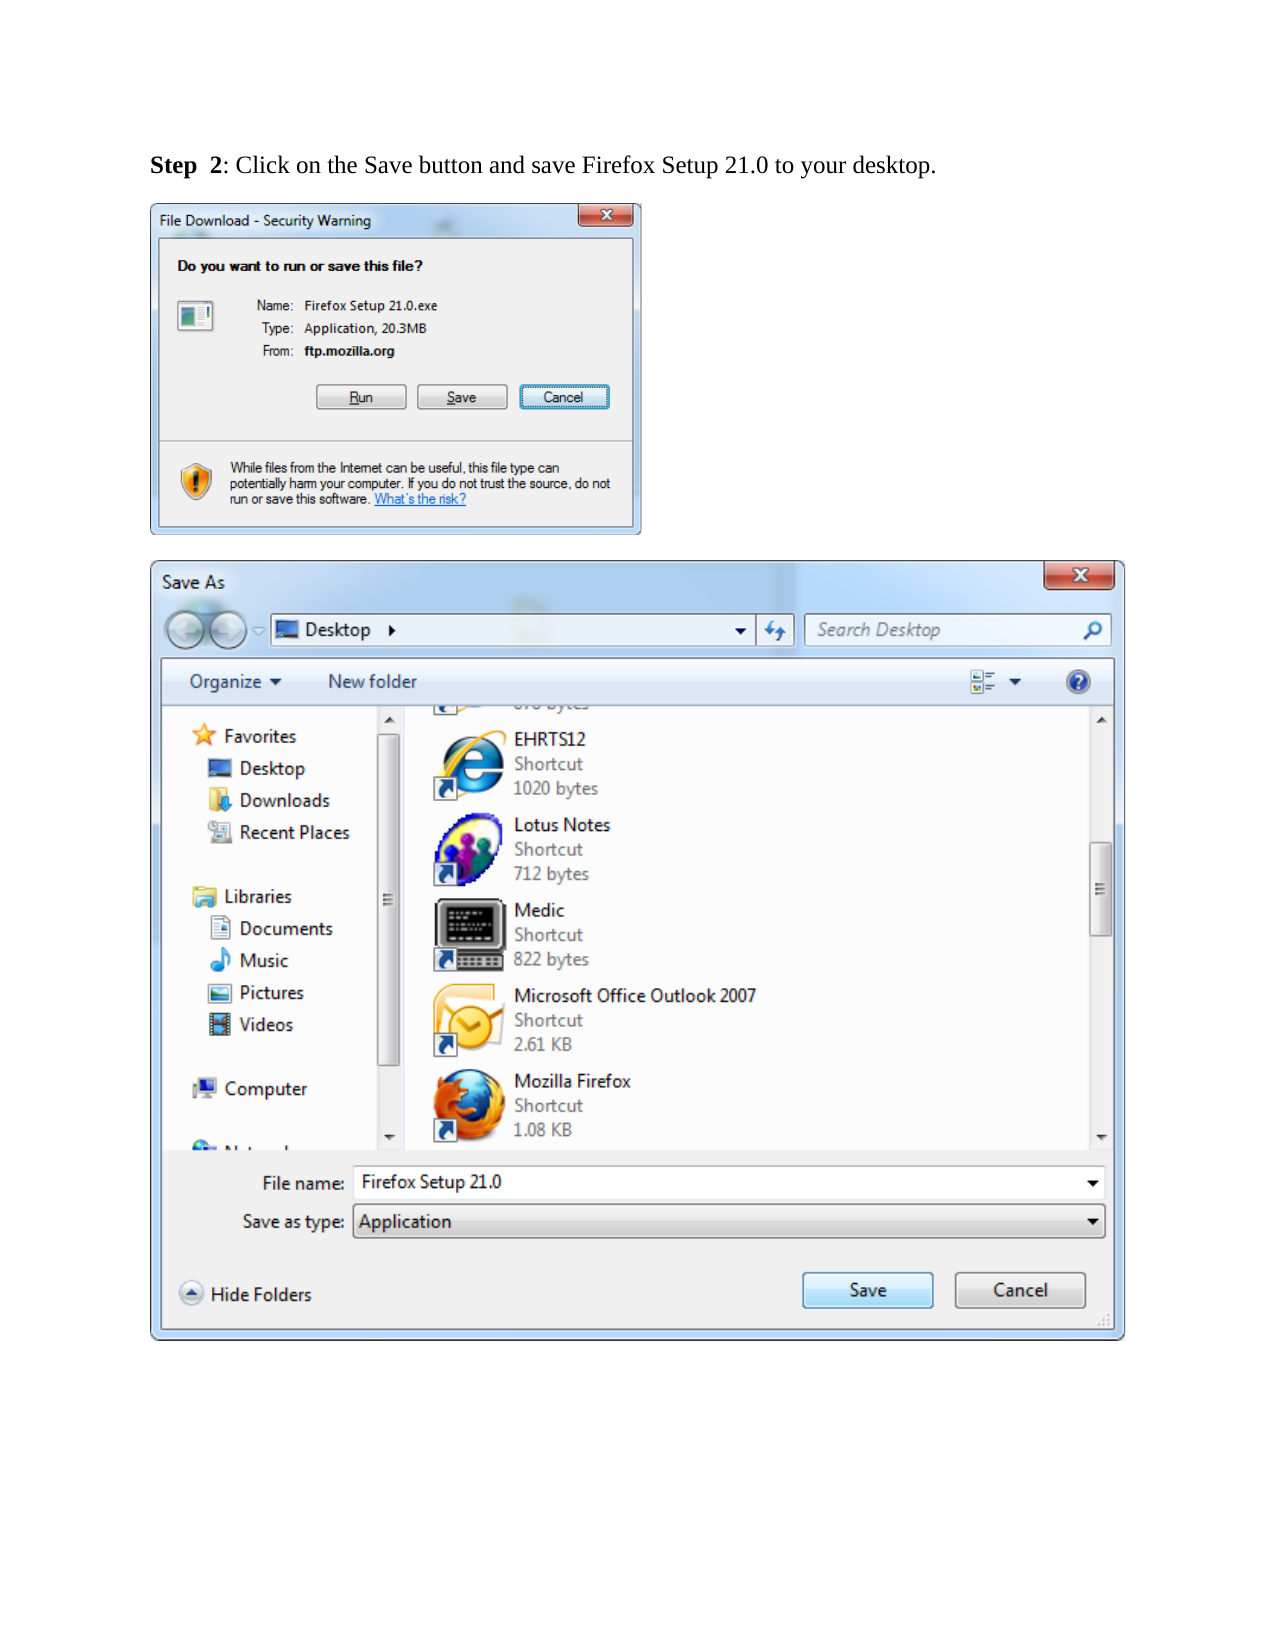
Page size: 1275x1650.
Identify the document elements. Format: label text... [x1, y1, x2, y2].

text Step 2: Click on the Save button and save Firefox Setup 21.0 to your desktop. [150, 150, 1125, 179]
picture [150, 560, 1125, 1341]
picture [150, 203, 642, 535]
